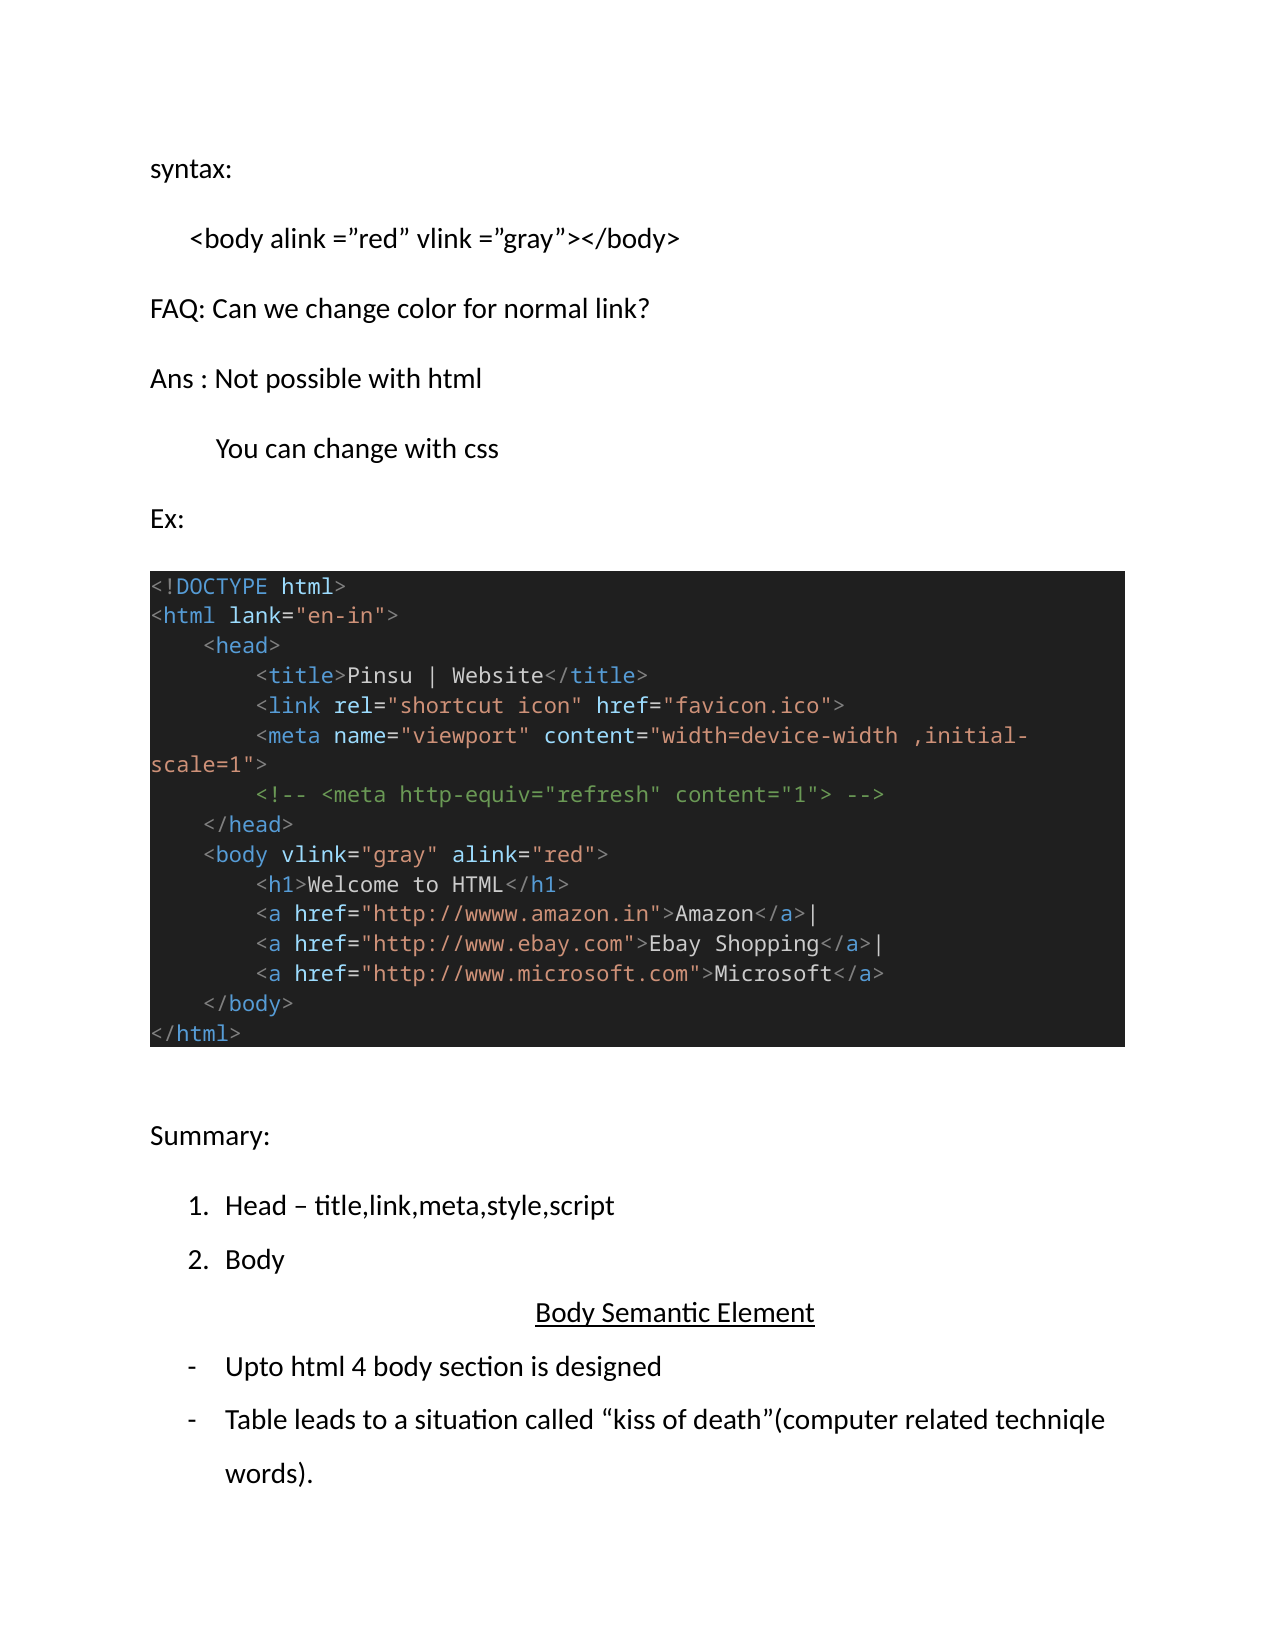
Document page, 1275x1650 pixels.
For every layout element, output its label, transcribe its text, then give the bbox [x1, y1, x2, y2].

text <a href="http://wwww.amazon.in">Amazon</a>| [150, 898, 1125, 928]
text Summary: [150, 1117, 1125, 1153]
text <link rel="shortcut icon" href="favicon.ico"> [150, 690, 1125, 719]
text <!DOCTYPE html> [150, 571, 1125, 600]
text <title>Pinsu | Website</title> [150, 660, 1125, 690]
text <h1>Welcome to HTML</h1> [150, 868, 1125, 898]
text Ex: [150, 501, 1125, 536]
text </head> [150, 809, 1125, 839]
text </body> [150, 988, 1125, 1017]
text <a href="http://www.microsoft.com">Microsoft</a> [150, 958, 1125, 988]
text <body alink =”red” vlink =”gray”></body> [150, 220, 1125, 256]
text Ans : Not possible with html [150, 360, 1125, 396]
text You can change with css [150, 430, 1125, 466]
text <a href="http://www.ebay.com">Ebay Shopping</a>| [150, 928, 1125, 958]
list Upto html 4 body section is designed [187, 1348, 1125, 1383]
text FAQ: Can we change color for normal link? [150, 290, 1125, 326]
text <body vlink="gray" alink="red"> [150, 839, 1125, 868]
text <head> [150, 630, 1125, 660]
text <!-- <meta http-equiv="refresh" content="1"> --> [150, 779, 1125, 809]
list Head – title,link,meta,style,script [187, 1187, 1125, 1223]
text syntax: [150, 150, 1125, 186]
list Body Semantic Element [225, 1294, 1125, 1330]
list Table leads to a situation called “kiss of death”(computer related techniqle words). [187, 1401, 1125, 1490]
list Body [187, 1241, 1125, 1277]
text </html> [150, 1017, 1125, 1047]
text <meta name="viewport" content="width=device-width ,initial-scale=1"> [150, 719, 1125, 779]
text <html lank="en-in"> [150, 600, 1125, 630]
